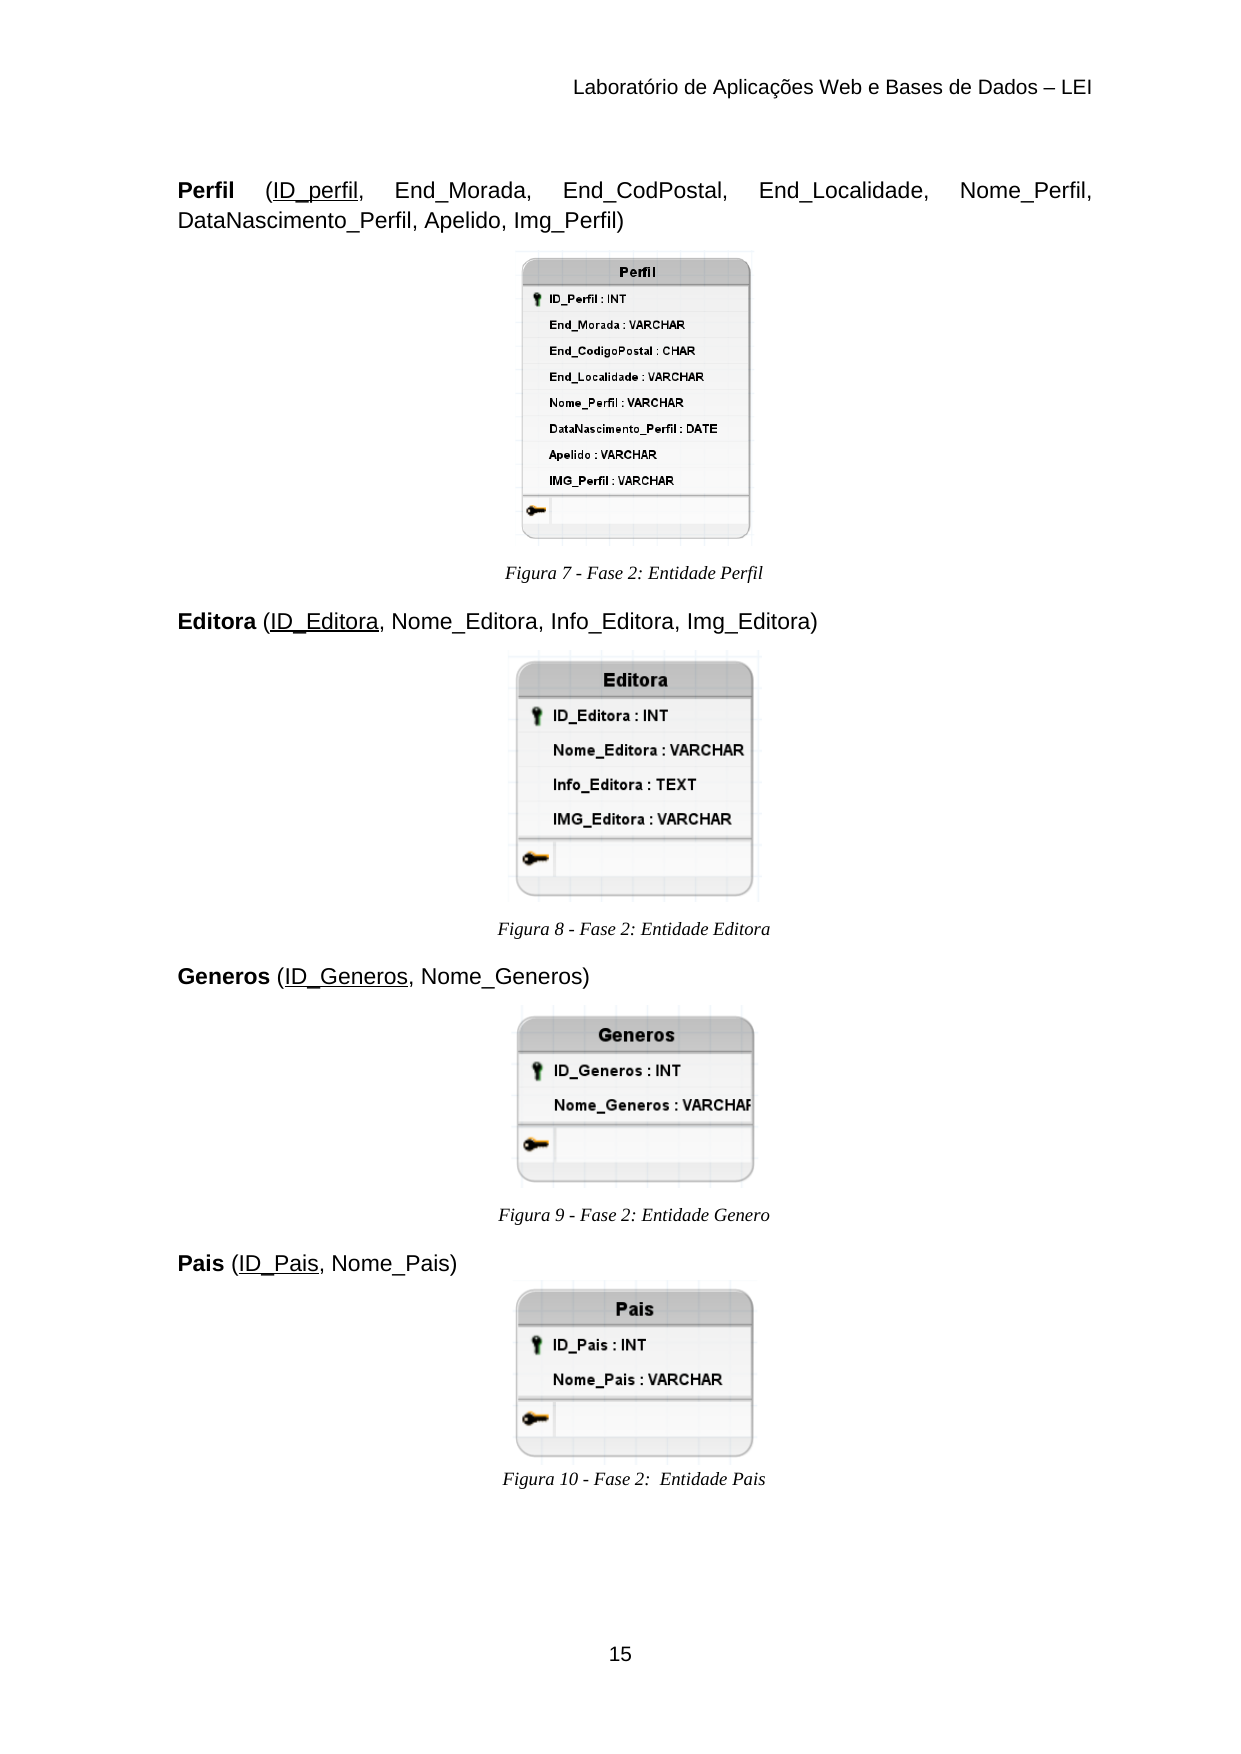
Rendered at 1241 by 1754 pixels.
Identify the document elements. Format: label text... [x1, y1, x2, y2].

picture [507, 650, 762, 902]
picture [511, 1005, 759, 1188]
text Editora (ID_Editora, Nome_Editora, Info_Editora, Img_Editora) [177, 608, 1092, 634]
text Generos (ID_Generos, Nome_Generos) [177, 963, 1092, 989]
text Pais (ID_Pais, Nome_Pais) [177, 1250, 1092, 1276]
picture [512, 1280, 758, 1465]
picture [515, 250, 755, 546]
text Perfil (ID_perfil, End_Morada, End_CodPostal, End_Localidade, Nome_Perfil, DataNascimento_Perfil, Apelido, Img_Perfil) [177, 177, 1092, 234]
